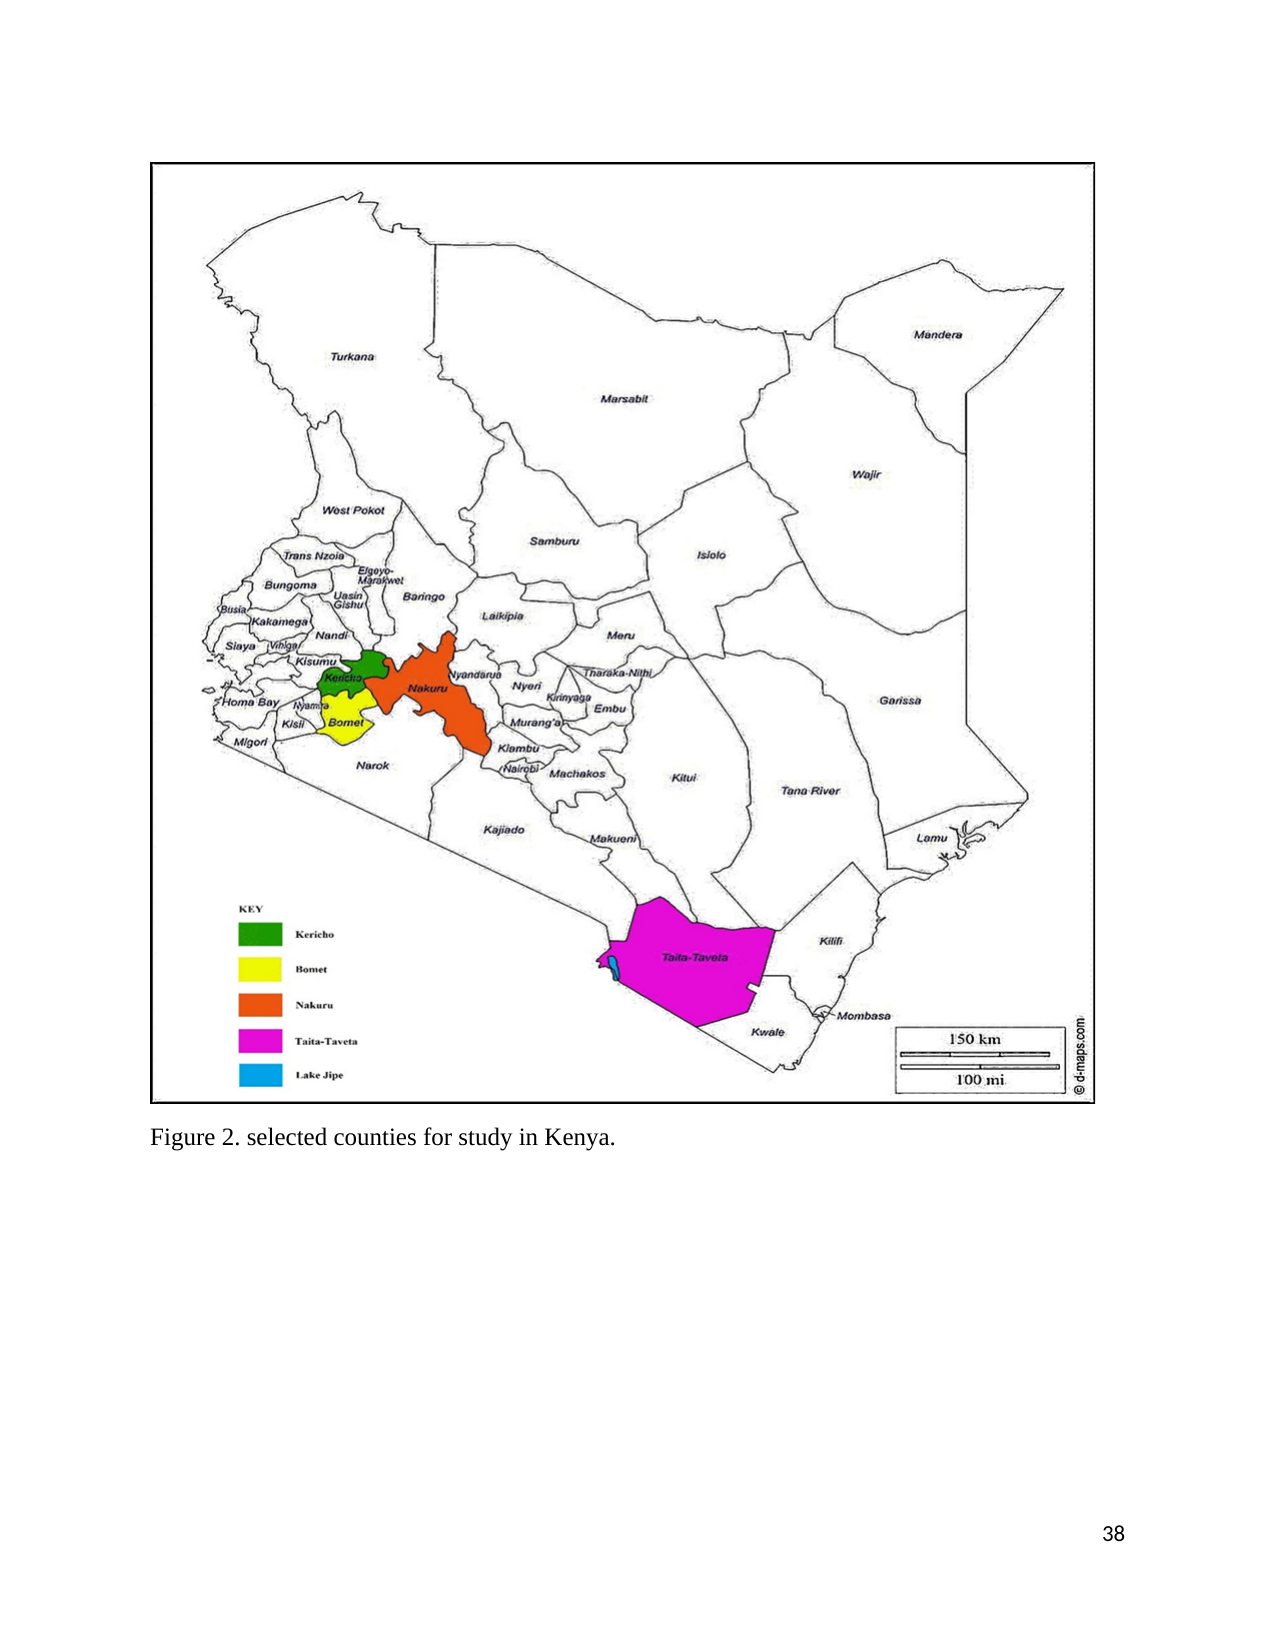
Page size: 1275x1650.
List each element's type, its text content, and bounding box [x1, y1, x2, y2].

text Figure 2. selected counties for study in Kenya. [150, 1122, 1125, 1151]
picture [150, 162, 1096, 1104]
